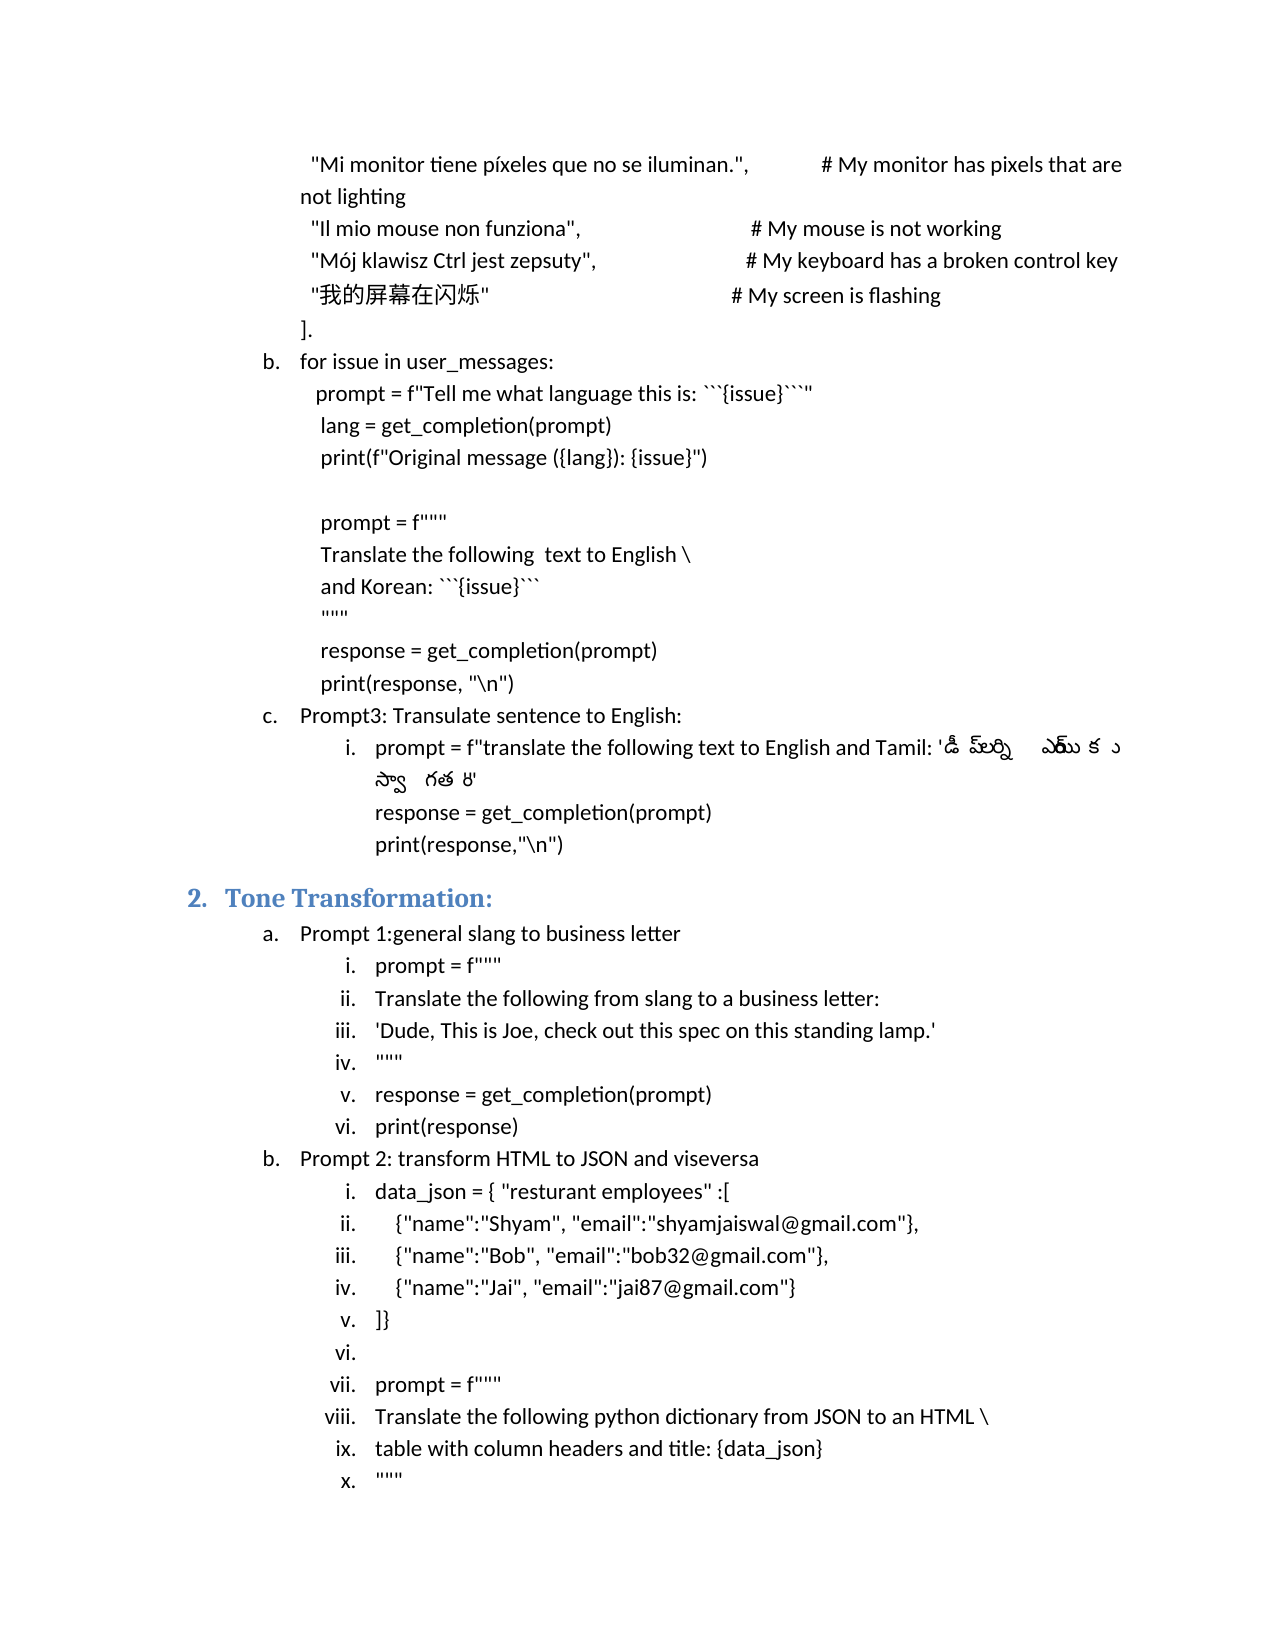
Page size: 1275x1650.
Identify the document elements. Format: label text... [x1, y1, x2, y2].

list Translate the following python dictionary from JSON to an HTML \ [356, 1402, 1125, 1430]
list "Mi monitor tiene píxeles que no se iluminan.", # My monitor has pixels that are not lighting [300, 150, 1125, 210]
list {"name":"Bob", "email":"bob32@gmail.com"}, [356, 1241, 1125, 1269]
list """ [356, 1466, 1125, 1494]
list data_json = { "resturant employees" :[ [356, 1177, 1125, 1205]
list """ [300, 604, 1125, 632]
list prompt = f""" [300, 508, 1125, 536]
list Translate the following from slang to a business letter: [356, 984, 1125, 1012]
list print(f"Original message ({lang}): {issue}") [300, 443, 1125, 471]
list {"name":"Shyam", "email":"shyamjaiswal@gmail.com"}, [356, 1209, 1125, 1237]
list print(response,"\n") [375, 831, 1125, 858]
subtitle Tone Transformation: [187, 883, 1125, 915]
list and Korean: ```{issue}``` [300, 572, 1125, 600]
list "Il mio mouse non funziona", # My mouse is not working [300, 214, 1125, 242]
list "Mój klawisz Ctrl jest zepsuty", # My keyboard has a broken control key [300, 247, 1125, 274]
list Prompt 2: transform HTML to JSON and viseversa [262, 1144, 1125, 1173]
list prompt = f""" [356, 951, 1125, 979]
list prompt = f"translate the following text to English and Tamil: 'డీప్ లర్నింగ్ ఎయి కు స్వాగతం'" [356, 733, 1125, 794]
list """ [356, 1048, 1125, 1076]
list response = get_completion(prompt) [375, 798, 1125, 826]
list Translate the following text to English \ [300, 540, 1125, 568]
list {"name":"Jai", "email":"jai87@gmail.com"} [356, 1273, 1125, 1301]
list Prompt 1:general slang to business letter [262, 919, 1125, 947]
list ]. [300, 315, 1125, 343]
list for issue in user_messages: [262, 347, 1125, 375]
list prompt = f"Tell me what language this is: ```{issue}```" [300, 379, 1125, 407]
list print(response) [356, 1112, 1125, 1140]
list ]} [356, 1306, 1125, 1333]
list 'Dude, This is Joe, check out this spec on this standing lamp.' [356, 1016, 1125, 1044]
list response = get_completion(prompt) [300, 637, 1125, 664]
list table with column headers and title: {data_json} [356, 1434, 1125, 1462]
list response = get_completion(prompt) [356, 1080, 1125, 1108]
list "我的屏幕在闪烁" # My screen is flashing [300, 279, 1125, 310]
list prompt = f""" [356, 1370, 1125, 1398]
list Prompt3: Transulate sentence to English: [262, 701, 1125, 729]
list print(response, "\n") [300, 669, 1125, 697]
list lang = get_completion(prompt) [300, 411, 1125, 439]
